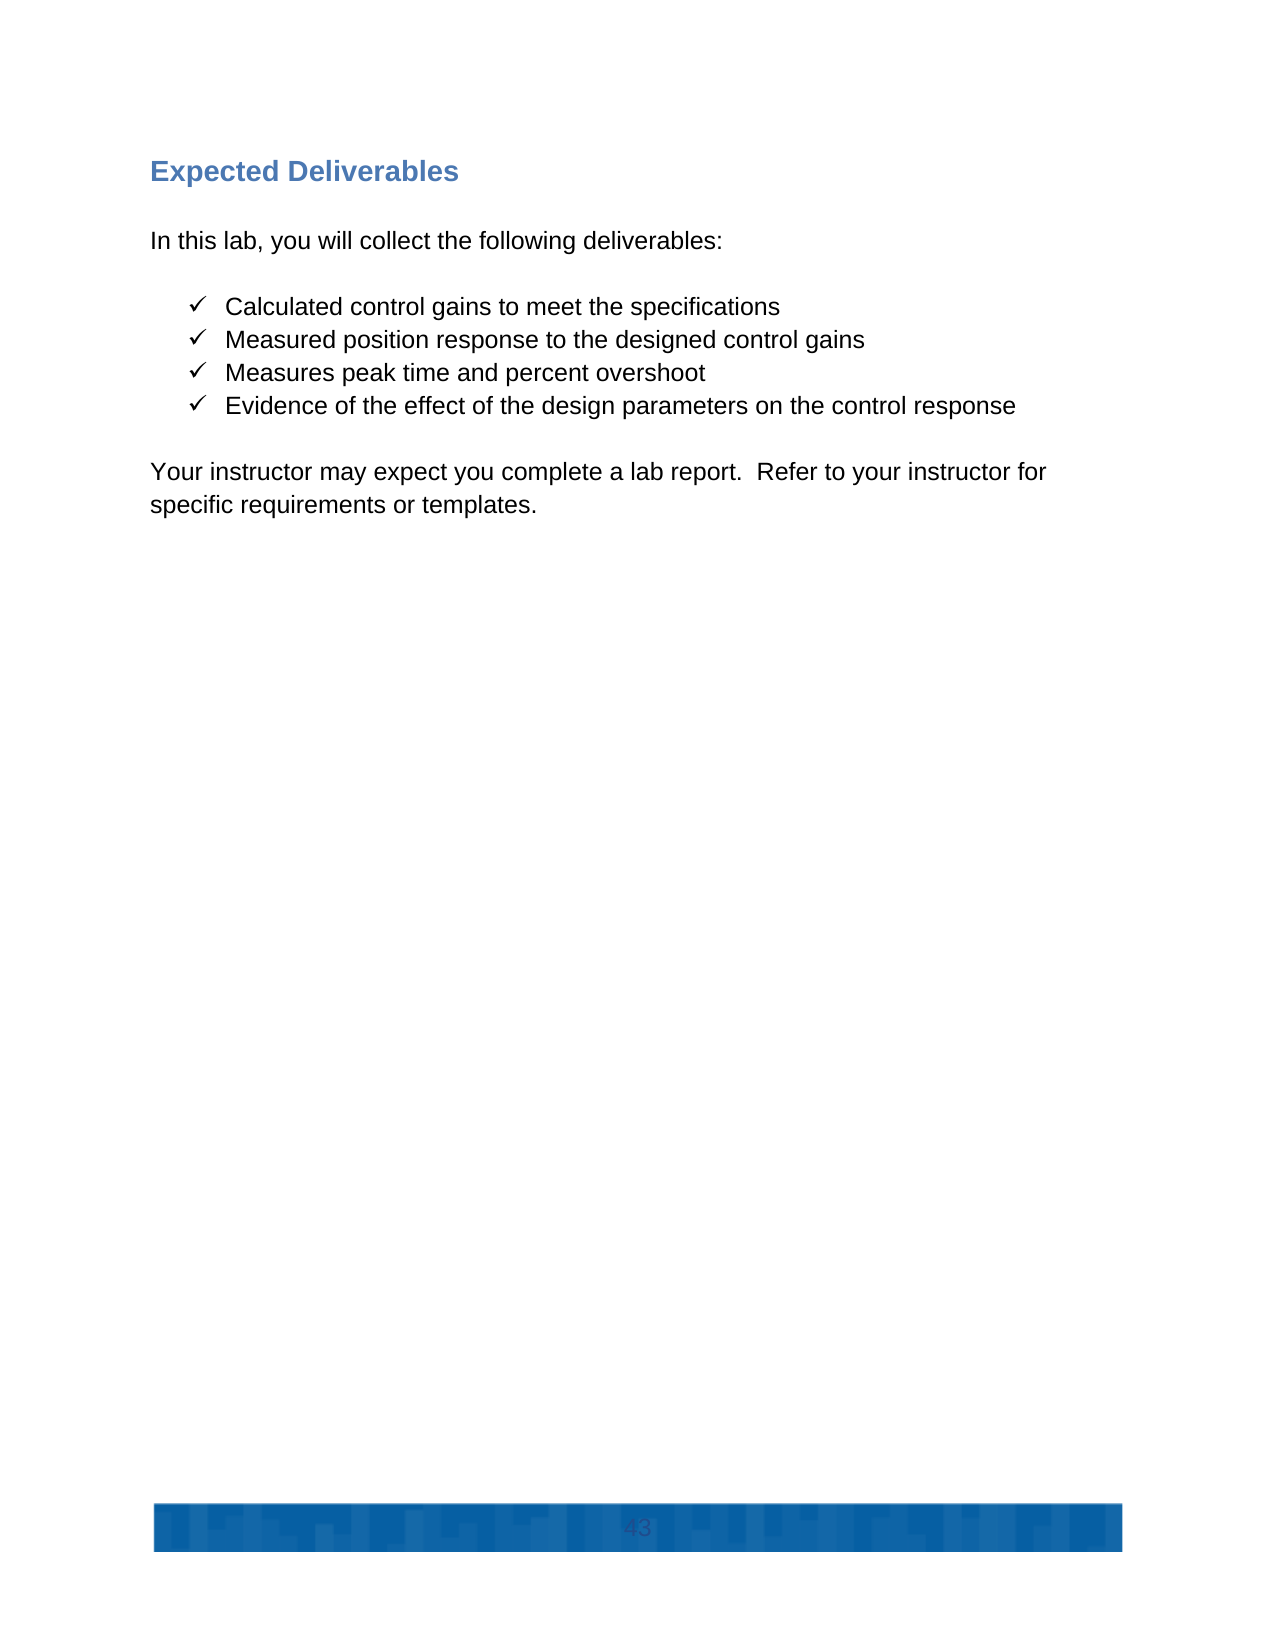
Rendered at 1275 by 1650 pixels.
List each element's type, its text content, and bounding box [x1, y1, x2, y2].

list Measures peak time and percent overshoot [187, 358, 1125, 387]
text In this lab, you will collect the following deliverables: [150, 226, 1125, 254]
list Calculated control gains to meet the specifications [187, 292, 1125, 321]
picture [153, 1503, 1123, 1552]
text Your instructor may expect you complete a lab report. Refer to your instructor for specific requirements or templates. [150, 457, 1125, 519]
subtitle Expected Deliverables [150, 154, 1125, 188]
list Measured position response to the designed control gains [187, 325, 1125, 354]
list Evidence of the effect of the design parameters on the control response [187, 391, 1125, 420]
